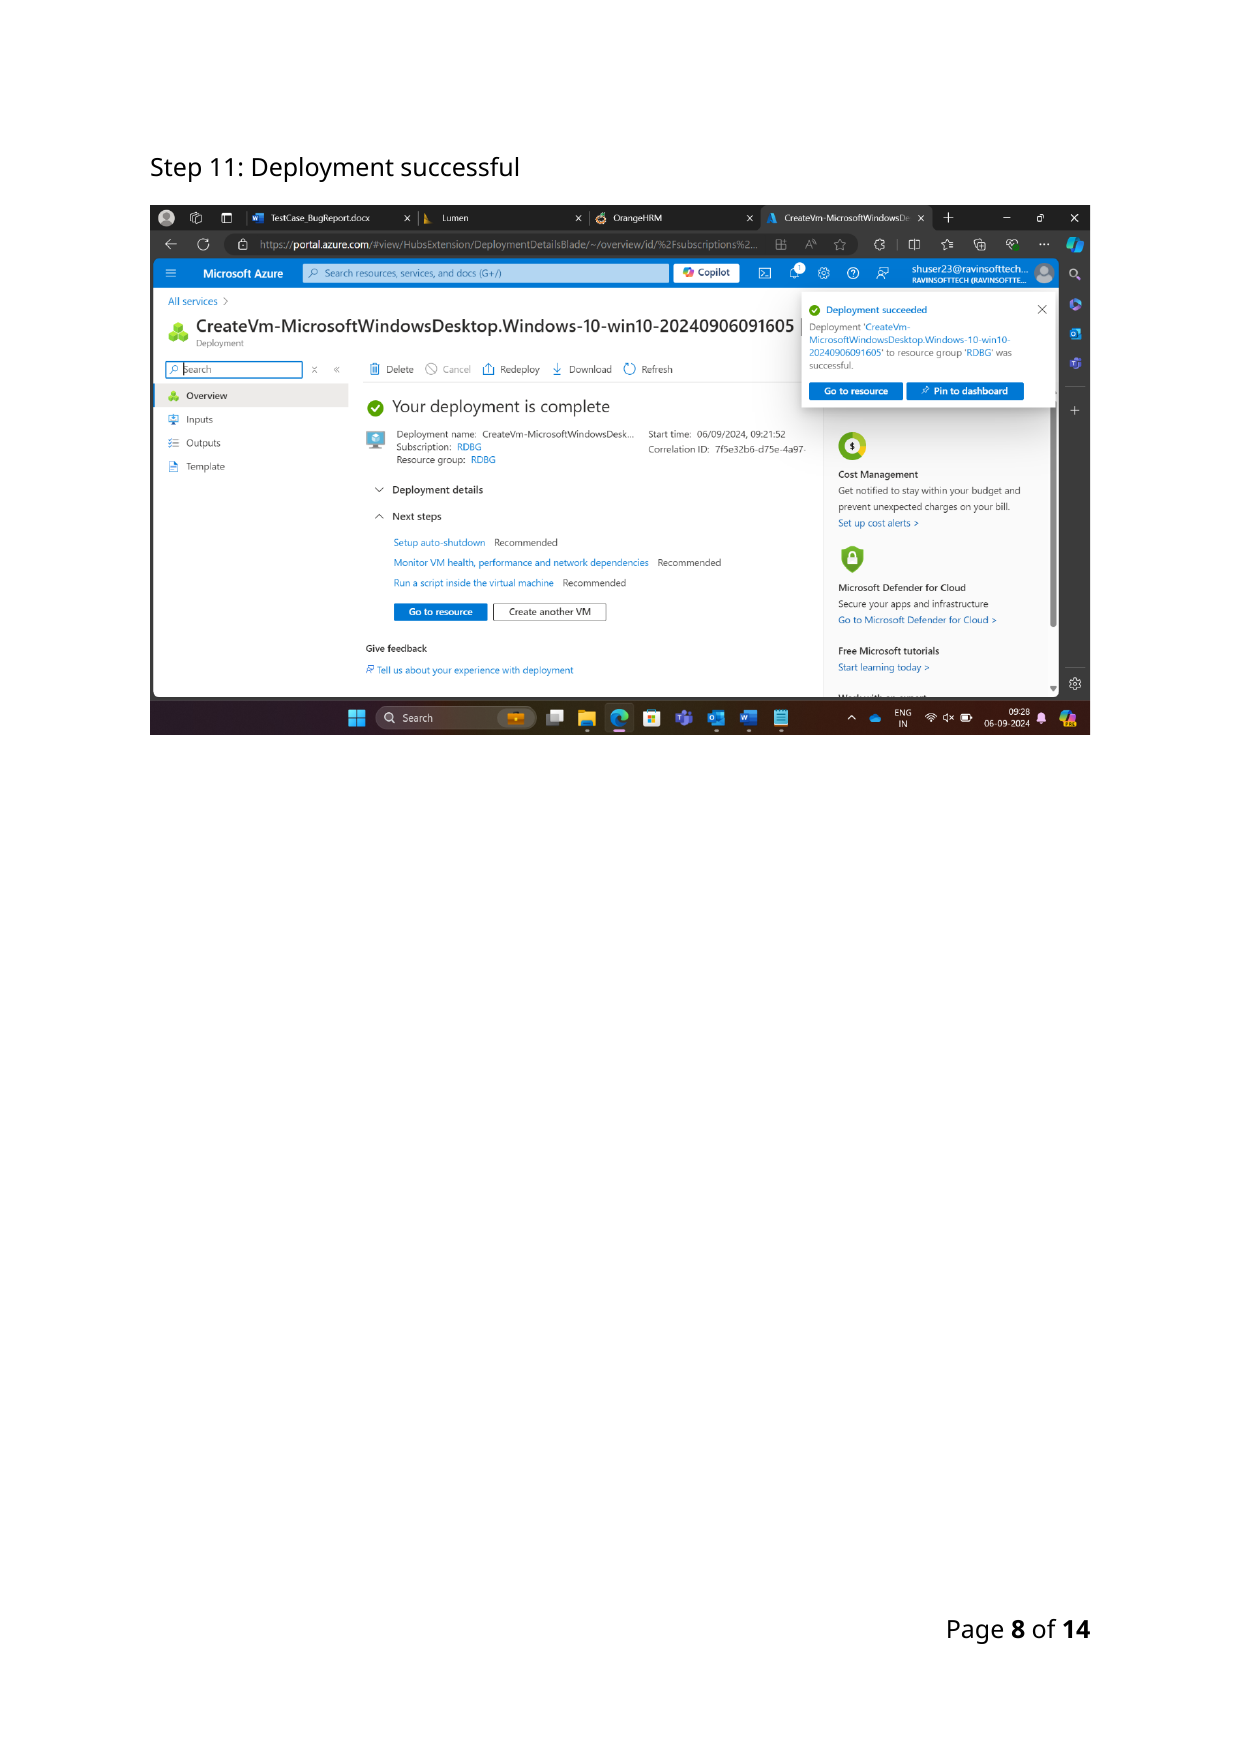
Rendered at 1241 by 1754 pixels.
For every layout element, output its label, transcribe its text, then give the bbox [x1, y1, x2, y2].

picture [150, 205, 1091, 735]
text Step 11: Deployment successful [150, 150, 1090, 184]
